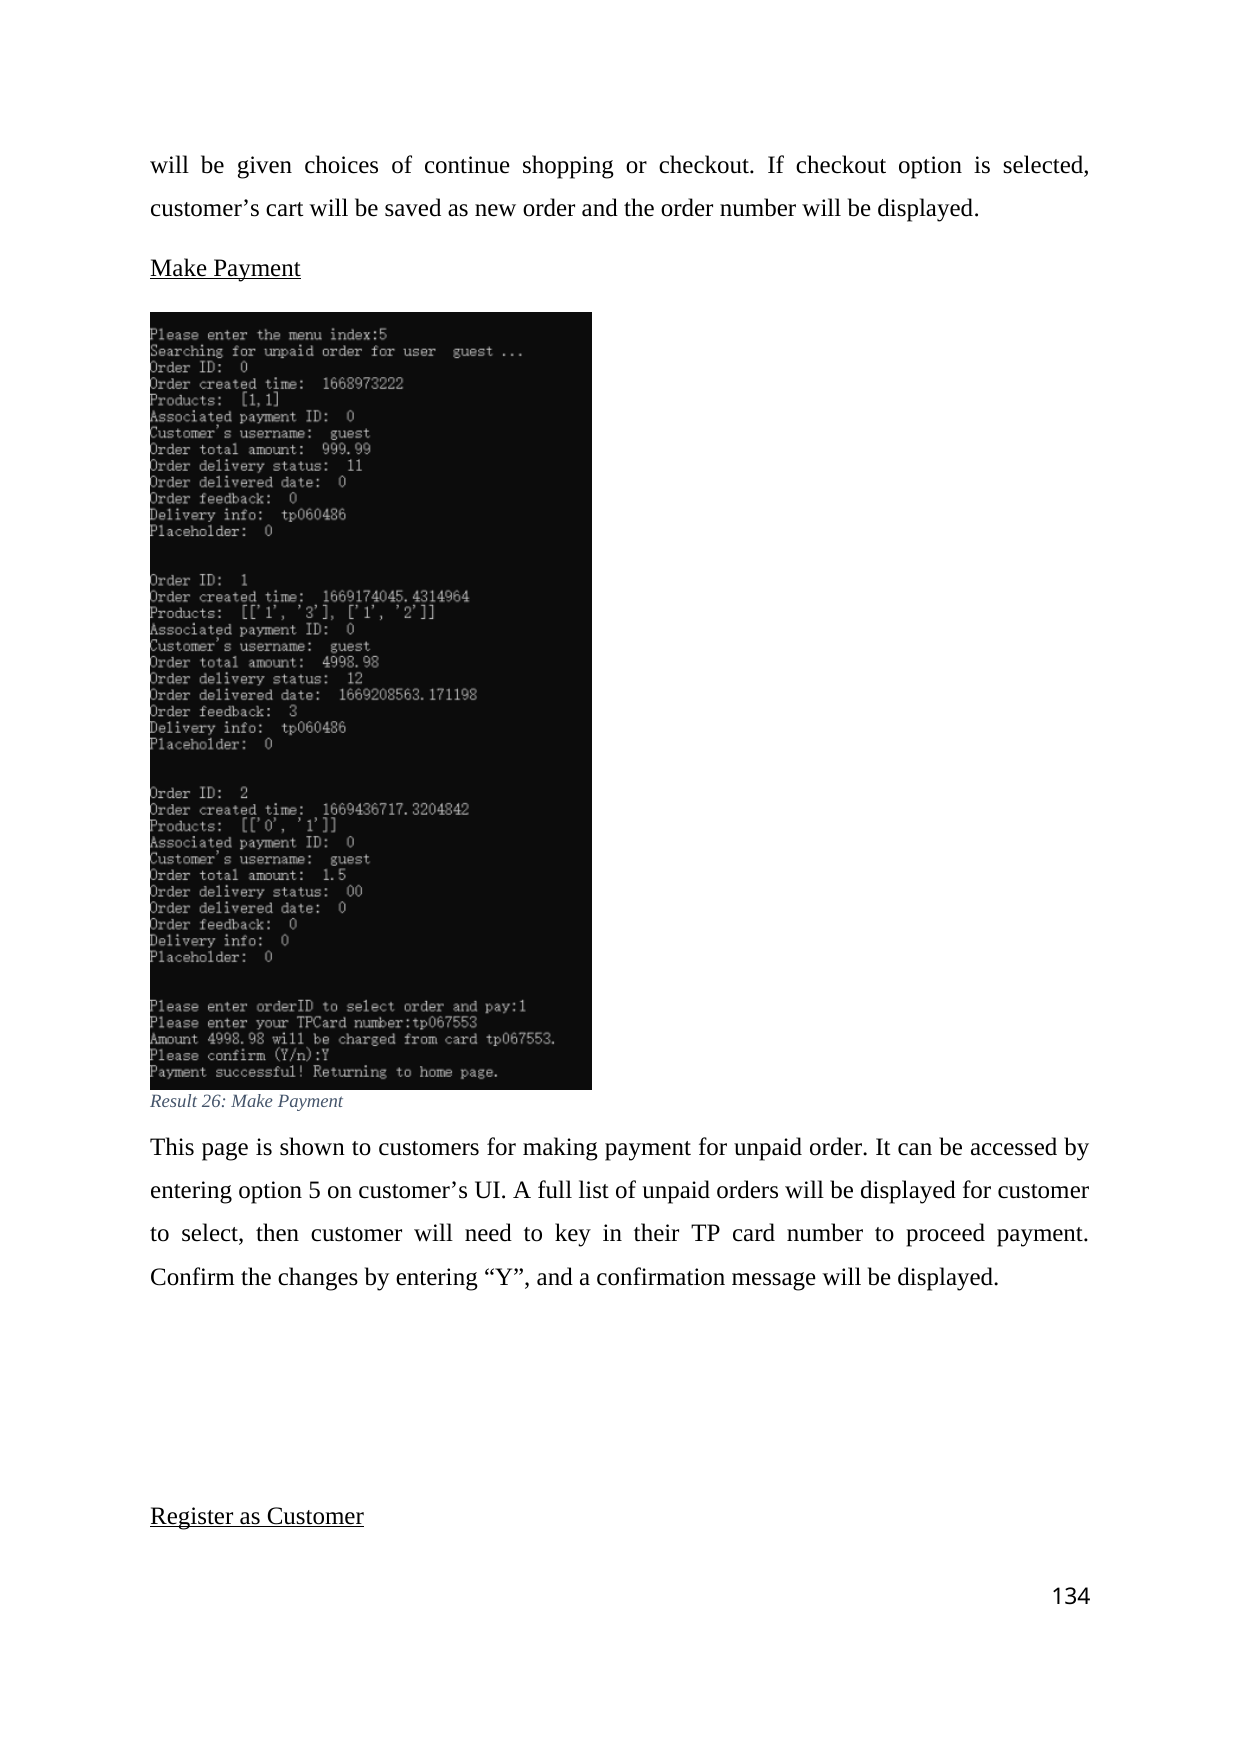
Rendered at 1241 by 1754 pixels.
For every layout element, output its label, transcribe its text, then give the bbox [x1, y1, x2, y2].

picture [150, 312, 592, 1090]
text Make Payment [150, 253, 1090, 282]
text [150, 150, 1090, 222]
text Register as Customer [150, 1501, 1090, 1529]
text This page is shown to customers for making payment for unpaid order. It can be accessed by entering option 5 on customer’s UI. A full list of unpaid orders will be displayed for customer to select, then customer will need to key in their TP card number to proceed payment. Confirm the changes by entering “Y”, and a confirmation message will be displayed. [150, 1132, 1090, 1290]
